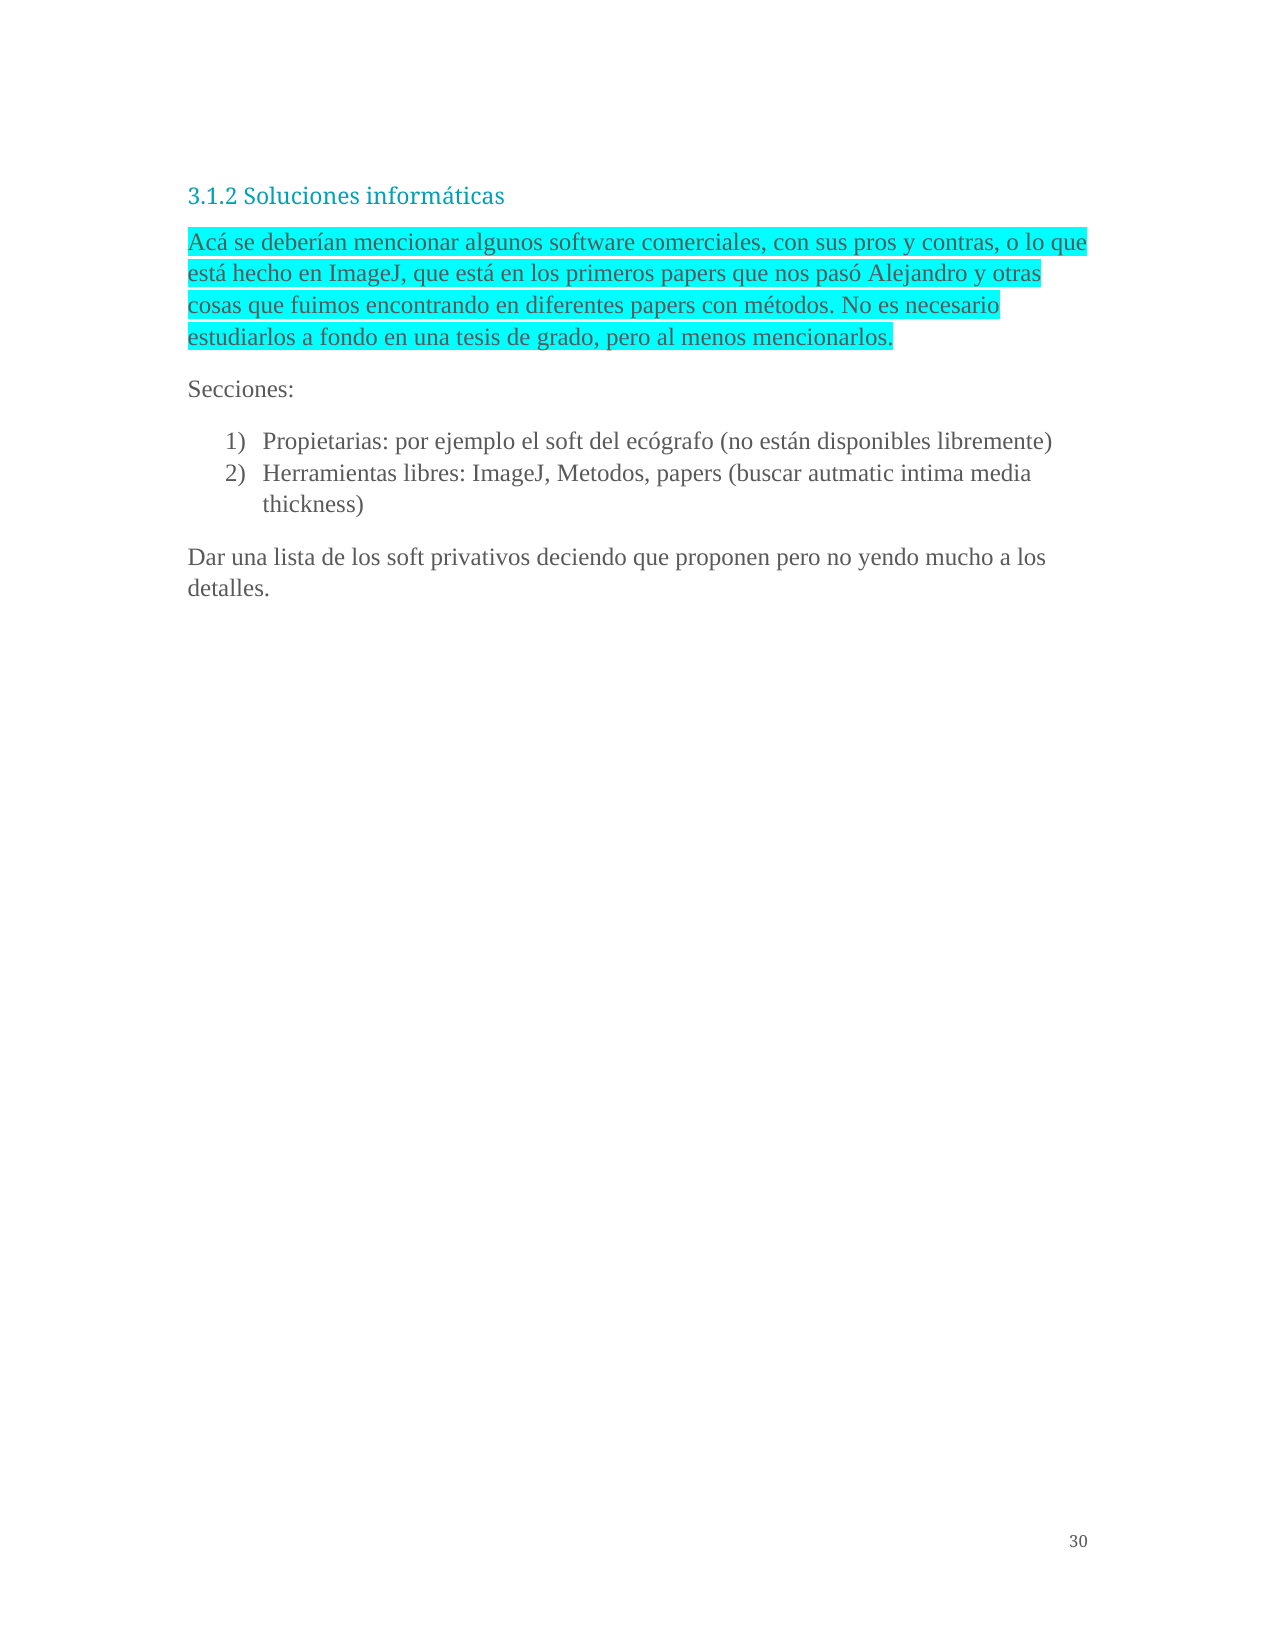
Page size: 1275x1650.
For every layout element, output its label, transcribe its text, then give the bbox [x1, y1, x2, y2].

subtitle 3.1.2 Soluciones informáticas [187, 180, 1087, 211]
text Secciones: [187, 374, 1087, 403]
list Propietarias: por ejemplo el soft del ecógrafo (no están disponibles libremente) [225, 426, 1087, 455]
list Herramientas libres: ImageJ, Metodos, papers (buscar autmatic intima media thickness) [225, 458, 1087, 518]
text Acá se deberían mencionar algunos software comerciales, con sus pros y contras, o lo que está hecho en ImageJ, que está en los primeros papers que nos pasó Alejandro y otras cosas que fuimos encontrando en diferentes papers con métodos. No es necesario estudiarlos a fondo en una tesis de grado, pero al menos mencionarlos. [187, 250, 1087, 350]
text Dar una lista de los soft privativos deciendo que proponen pero no yendo mucho a los detalles. [187, 542, 1087, 602]
